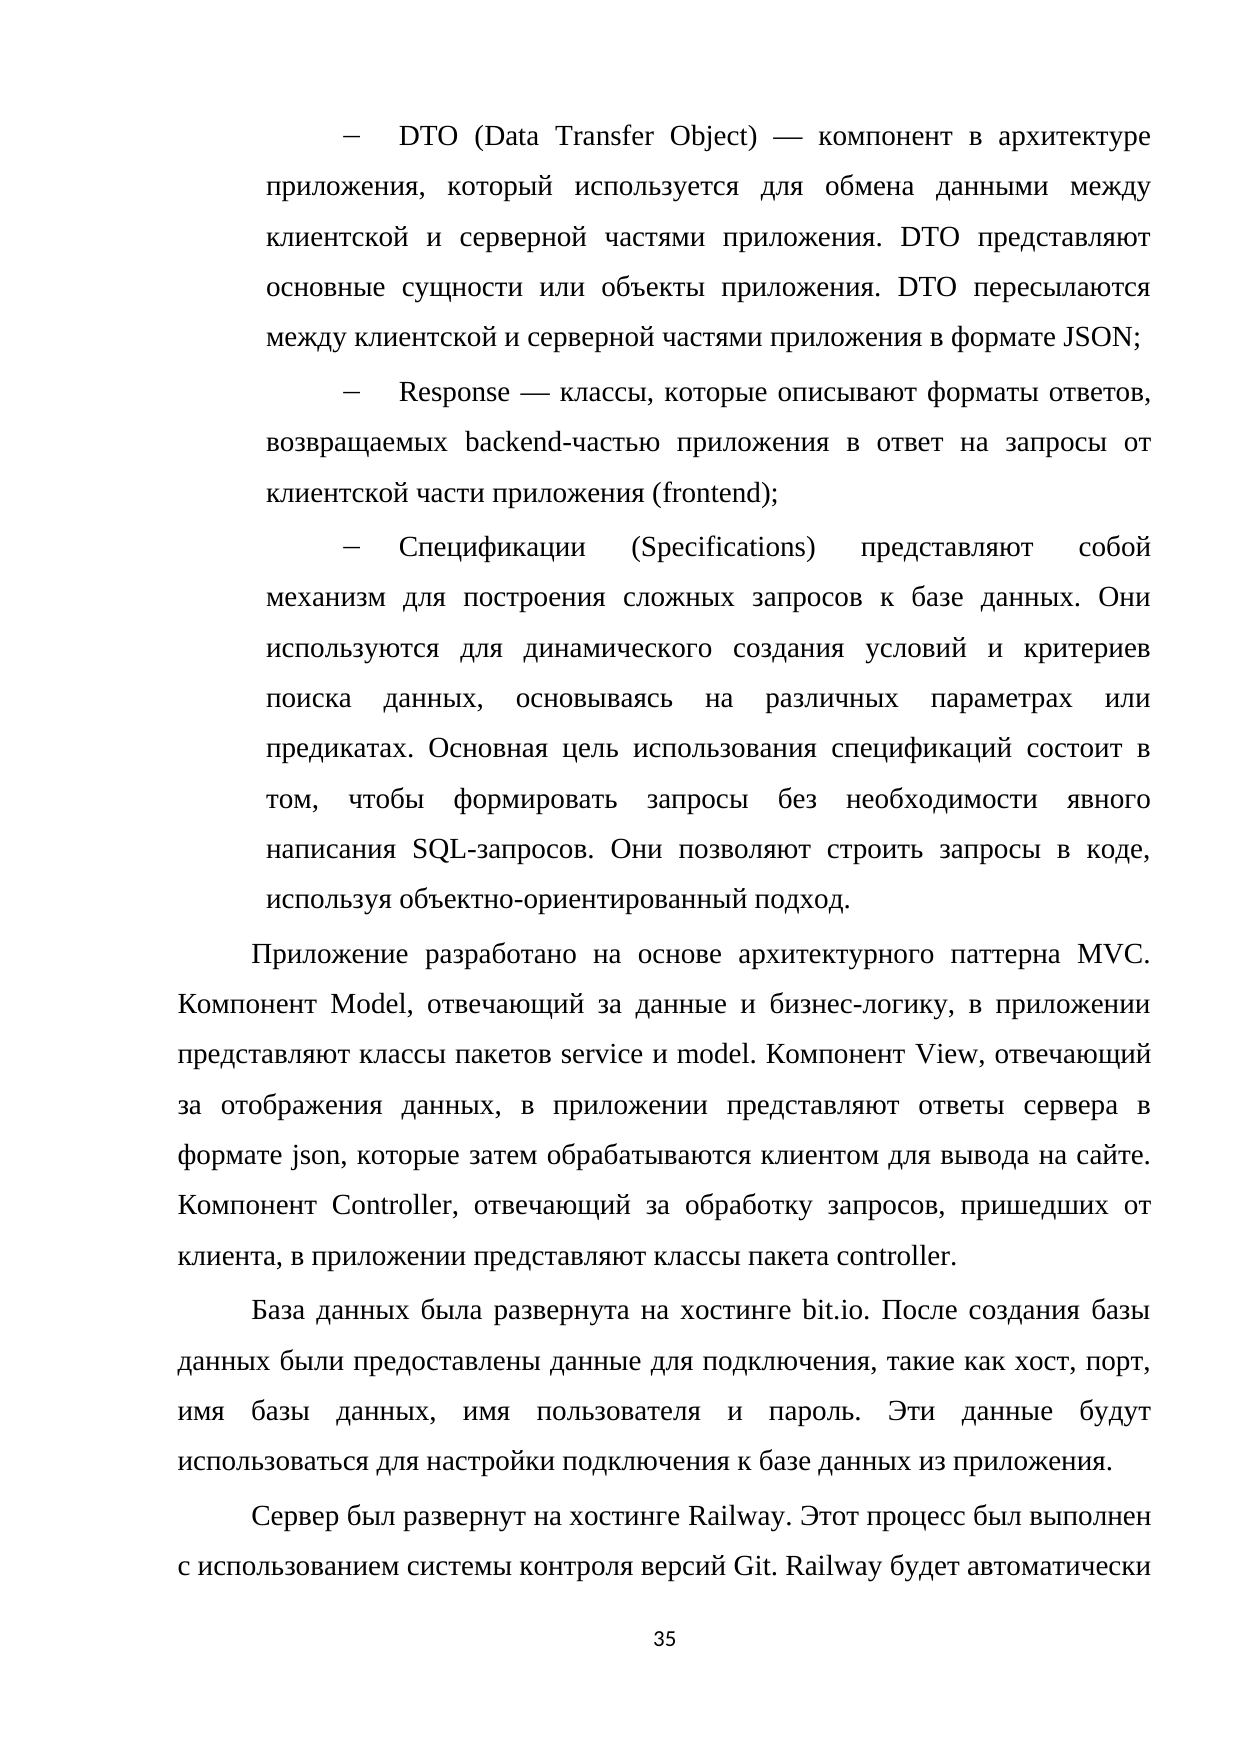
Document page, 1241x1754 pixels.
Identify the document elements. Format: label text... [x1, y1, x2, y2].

text Response — классы, которые описывают форматы ответов, возвращаемых backend-частью приложения в ответ на запросы от клиентской части приложения (frontend); [266, 374, 1152, 508]
text Cпецификации (Specifications) представляют собой механизм для построения сложных запросов к базе данных. Они используются для динамического создания условий и критериев поиска данных, основываясь на различных параметрах или предикатах. Основная цель использования спецификаций состоит в том, чтобы формировать запросы без необходимости явного написания SQL-запросов. Они позволяют строить запросы в коде, используя объектно-ориентированный подход. [266, 529, 1152, 915]
text DTO (Data Transfer Object) — компонент в архитектуре приложения, который используется для обмена данными между клиентской и серверной частями приложения. DTO представляют основные сущности или объекты приложения. DTO пересылаются между клиентской и серверной частями приложения в формате JSON; [266, 118, 1152, 353]
text Приложение разработано на основе архитектурного паттерна MVC. Компонент Model, отвечающий за данные и бизнес-логику, в приложении представляют классы пакетов service и model. Компонент View, отвечающий за отображения данных, в приложении представляют ответы сервера в формате json, которые затем обрабатываются клиентом для вывода на сайте. Компонент Controller, отвечающий за обработку запросов, пришедших от клиента, в приложении представляют классы пакета controller. [177, 936, 1152, 1271]
text База данных была развернута на хостинге bit.io. После создания базы данных были предоставлены данные для подключения, такие как хост, порт, имя базы данных, имя пользователя и пароль. Эти данные будут использоваться для настройки подключения к базе данных из приложения. [177, 1292, 1152, 1477]
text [177, 1498, 1152, 1582]
